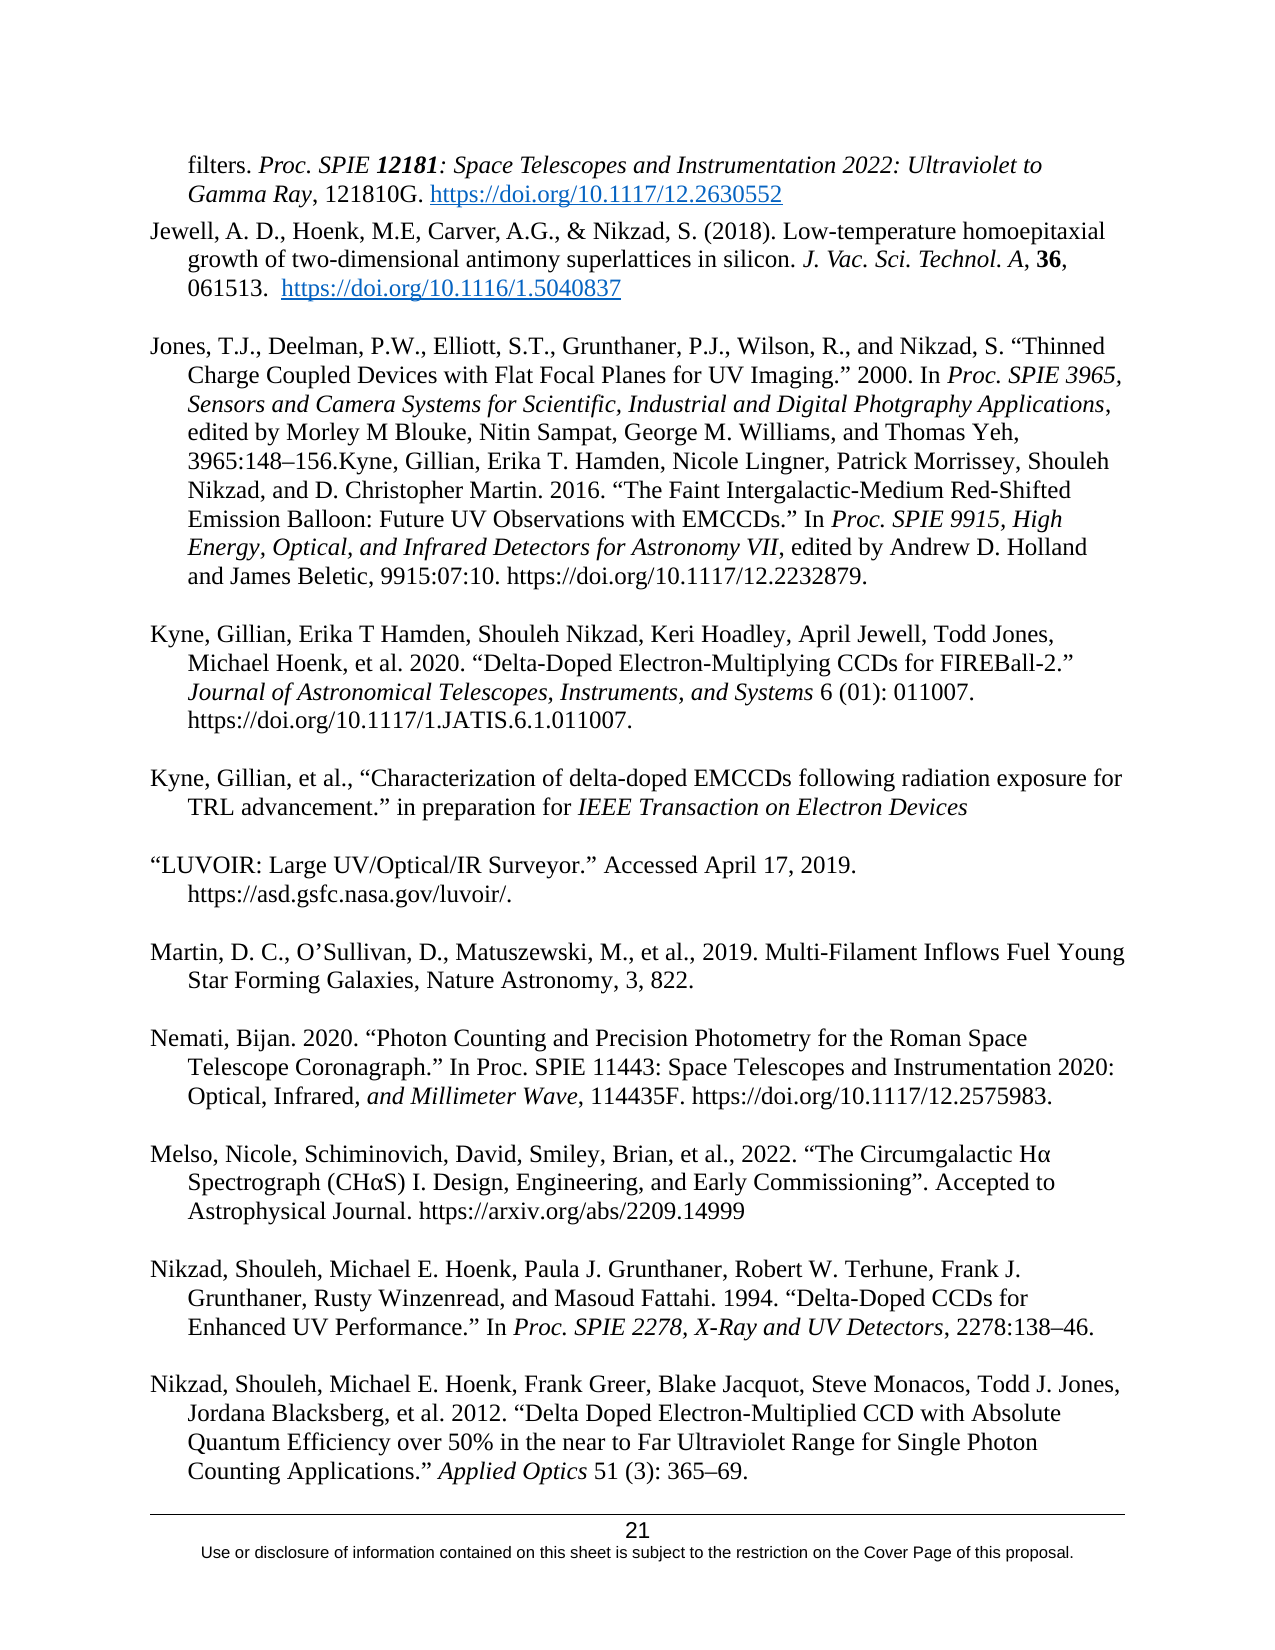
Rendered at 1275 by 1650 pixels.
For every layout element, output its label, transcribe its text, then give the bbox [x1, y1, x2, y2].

text Martin, D. C., O’Sullivan, D., Matuszewski, M., et al., 2019. Multi-Filament Inflows Fuel Young Star Forming Galaxies, Nature Astronomy, 3, 822. [150, 937, 1125, 994]
text Nikzad, Shouleh, Michael E. Hoenk, Frank Greer, Blake Jacquot, Steve Monacos, Todd J. Jones, Jordana Blacksberg, et al. 2012. “Delta Doped Electron-Multiplied CCD with Absolute Quantum Efficiency over 50% in the near to Far Ultraviolet Range for Single Photon Counting Applications.” Applied Optics 51 (3): 365–69. [150, 1369, 1125, 1484]
text Nikzad, Shouleh, Michael E. Hoenk, Paula J. Grunthaner, Robert W. Terhune, Frank J. Grunthaner, Rusty Winzenread, and Masoud Fattahi. 1994. “Delta-Doped CCDs for Enhanced UV Performance.” In Proc. SPIE 2278, X-Ray and UV Detectors, 2278:138–46. [150, 1254, 1125, 1340]
text Kyne, Gillian, Erika T Hamden, Shouleh Nikzad, Keri Hoadley, April Jewell, Todd Jones, Michael Hoenk, et al. 2020. “Delta-Doped Electron-Multiplying CCDs for FIREBall-2.” Journal of Astronomical Telescopes, Instruments, and Systems 6 (01): 011007. https://doi.org/10.1117/1.JATIS.6.1.011007. [150, 619, 1125, 734]
text Melso, Nicole, Schiminovich, David, Smiley, Brian, et al., 2022. “The Circumgalactic Hα Spectrograph (CHαS) I. Design, Engineering, and Early Commissioning”. Accepted to Astrophysical Journal. https://arxiv.org/abs/2209.14999 [150, 1139, 1125, 1225]
text Jones, T.J., Deelman, P.W., Elliott, S.T., Grunthaner, P.J., Wilson, R., and Nikzad, S. “Thinned Charge Coupled Devices with Flat Focal Planes for UV Imaging.” 2000. In Proc. SPIE 3965, Sensors and Camera Systems for Scientific, Industrial and Digital Photgraphy Applications, edited by Morley M Blouke, Nitin Sampat, George M. Williams, and Thomas Yeh, 3965:148–156.Kyne, Gillian, Erika T. Hamden, Nicole Lingner, Patrick Morrissey, Shouleh Nikzad, and D. Christopher Martin. 2016. “The Faint Intergalactic-Medium Red-Shifted Emission Balloon: Future UV Observations with EMCCDs.” In Proc. SPIE 9915, High Energy, Optical, and Infrared Detectors for Astronomy VII, edited by Andrew D. Holland and James Beletic, 9915:07:10. https://doi.org/10.1117/12.2232879. [150, 331, 1125, 590]
text Jewell, A. D., Hoenk, M.E, Carver, A.G., & Nikzad, S. (2018). Low-temperature homoepitaxial growth of two-dimensional antimony superlattices in silicon. J. Vac. Sci. Technol. A, 36, 061513. https://doi.org/10.1116/1.5040837 [150, 216, 1125, 302]
text Kyne, Gillian, et al., “Characterization of delta-doped EMCCDs following radiation exposure for TRL advancement.” in preparation for IEEE Transaction on Electron Devices [150, 763, 1125, 821]
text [150, 150, 1125, 207]
text “LUVOIR: Large UV/Optical/IR Surveyor.” Accessed April 17, 2019. https://asd.gsfc.nasa.gov/luvoir/. [150, 850, 1125, 907]
text Nemati, Bijan. 2020. “Photon Counting and Precision Photometry for the Roman Space Telescope Coronagraph.” In Proc. SPIE 11443: Space Telescopes and Instrumentation 2020: Optical, Infrared, and Millimeter Wave, 114435F. https://doi.org/10.1117/12.2575983. [150, 1023, 1125, 1109]
